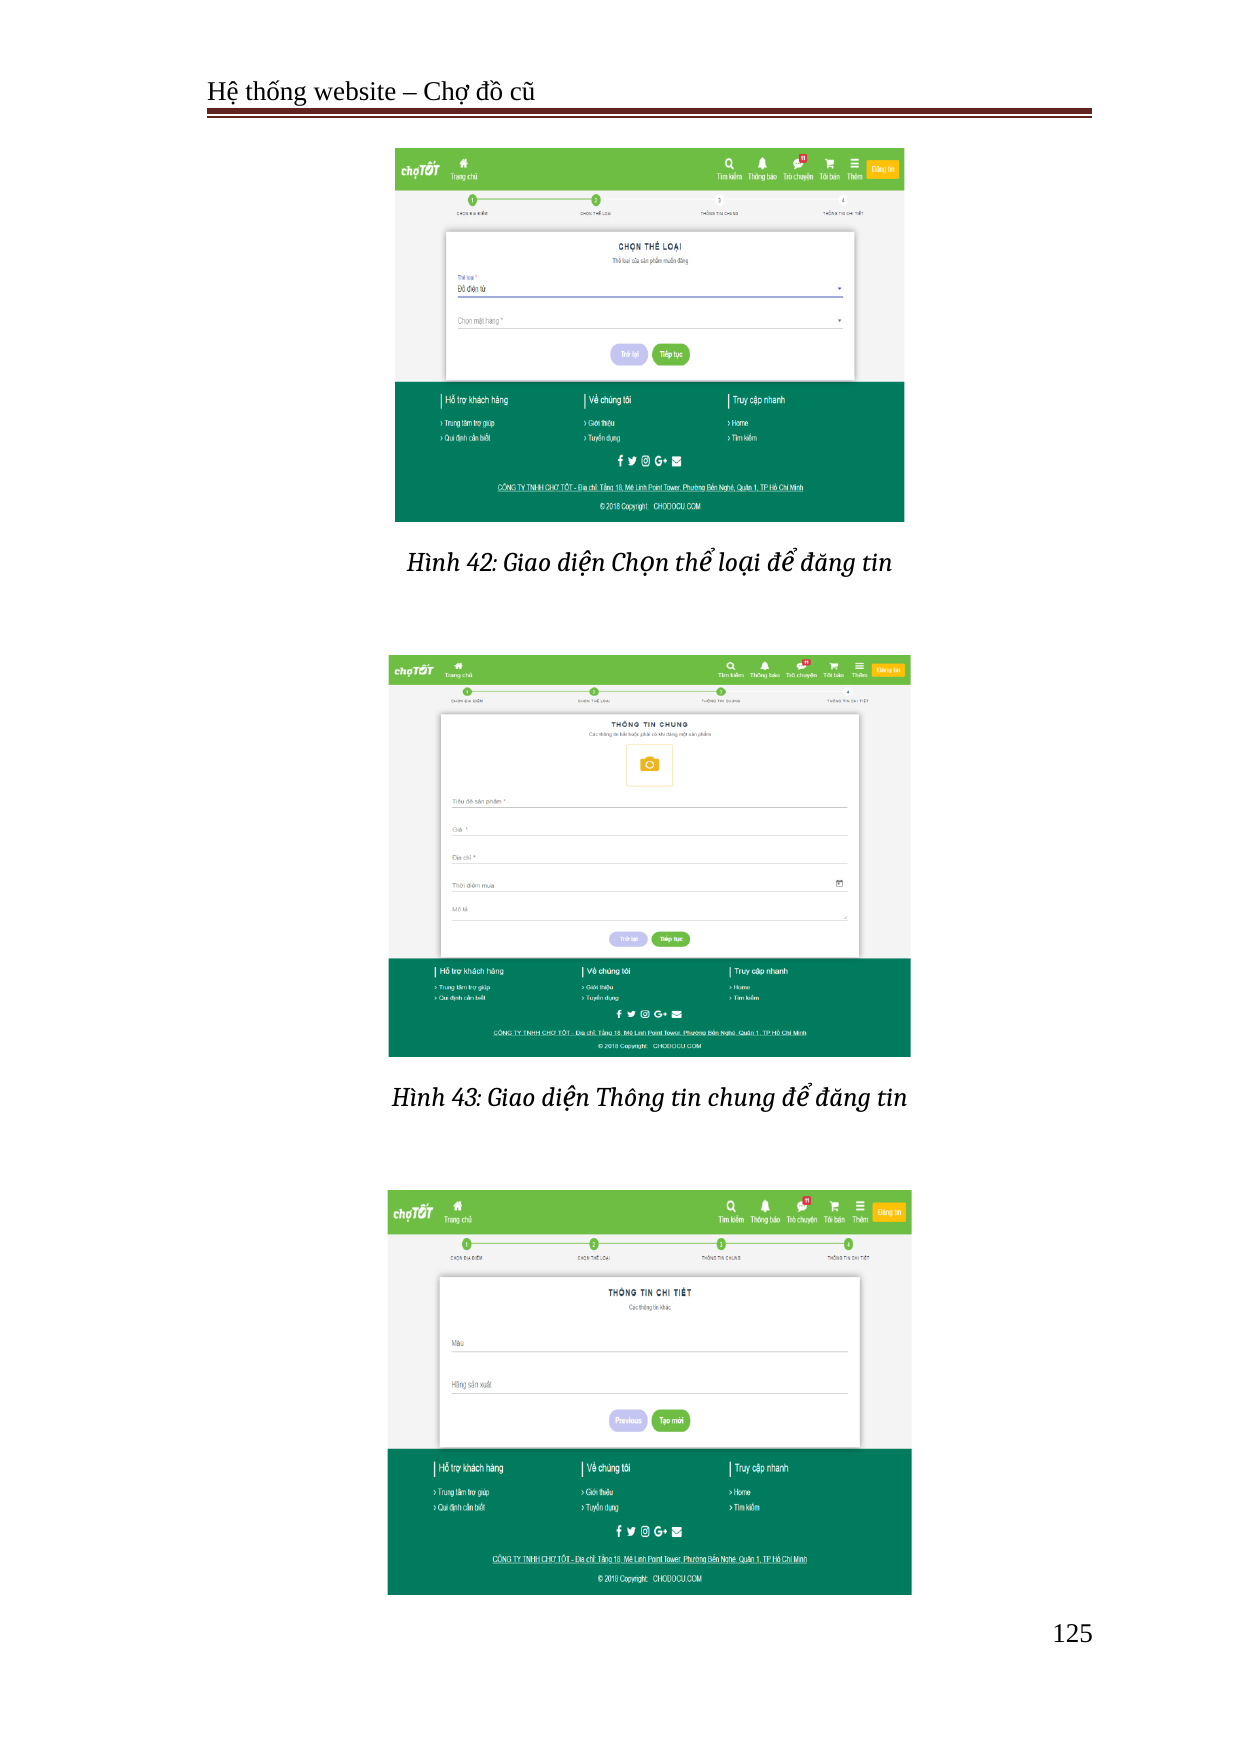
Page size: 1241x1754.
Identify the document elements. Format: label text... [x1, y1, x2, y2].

picture [395, 148, 905, 522]
picture [387, 1190, 912, 1595]
text Hình 43: Giao diện Thông tin chung để đăng tin [207, 1082, 1092, 1113]
picture [388, 655, 911, 1057]
text Hình 42: Giao diện Chọn thể loại để đăng tin [207, 547, 1092, 578]
